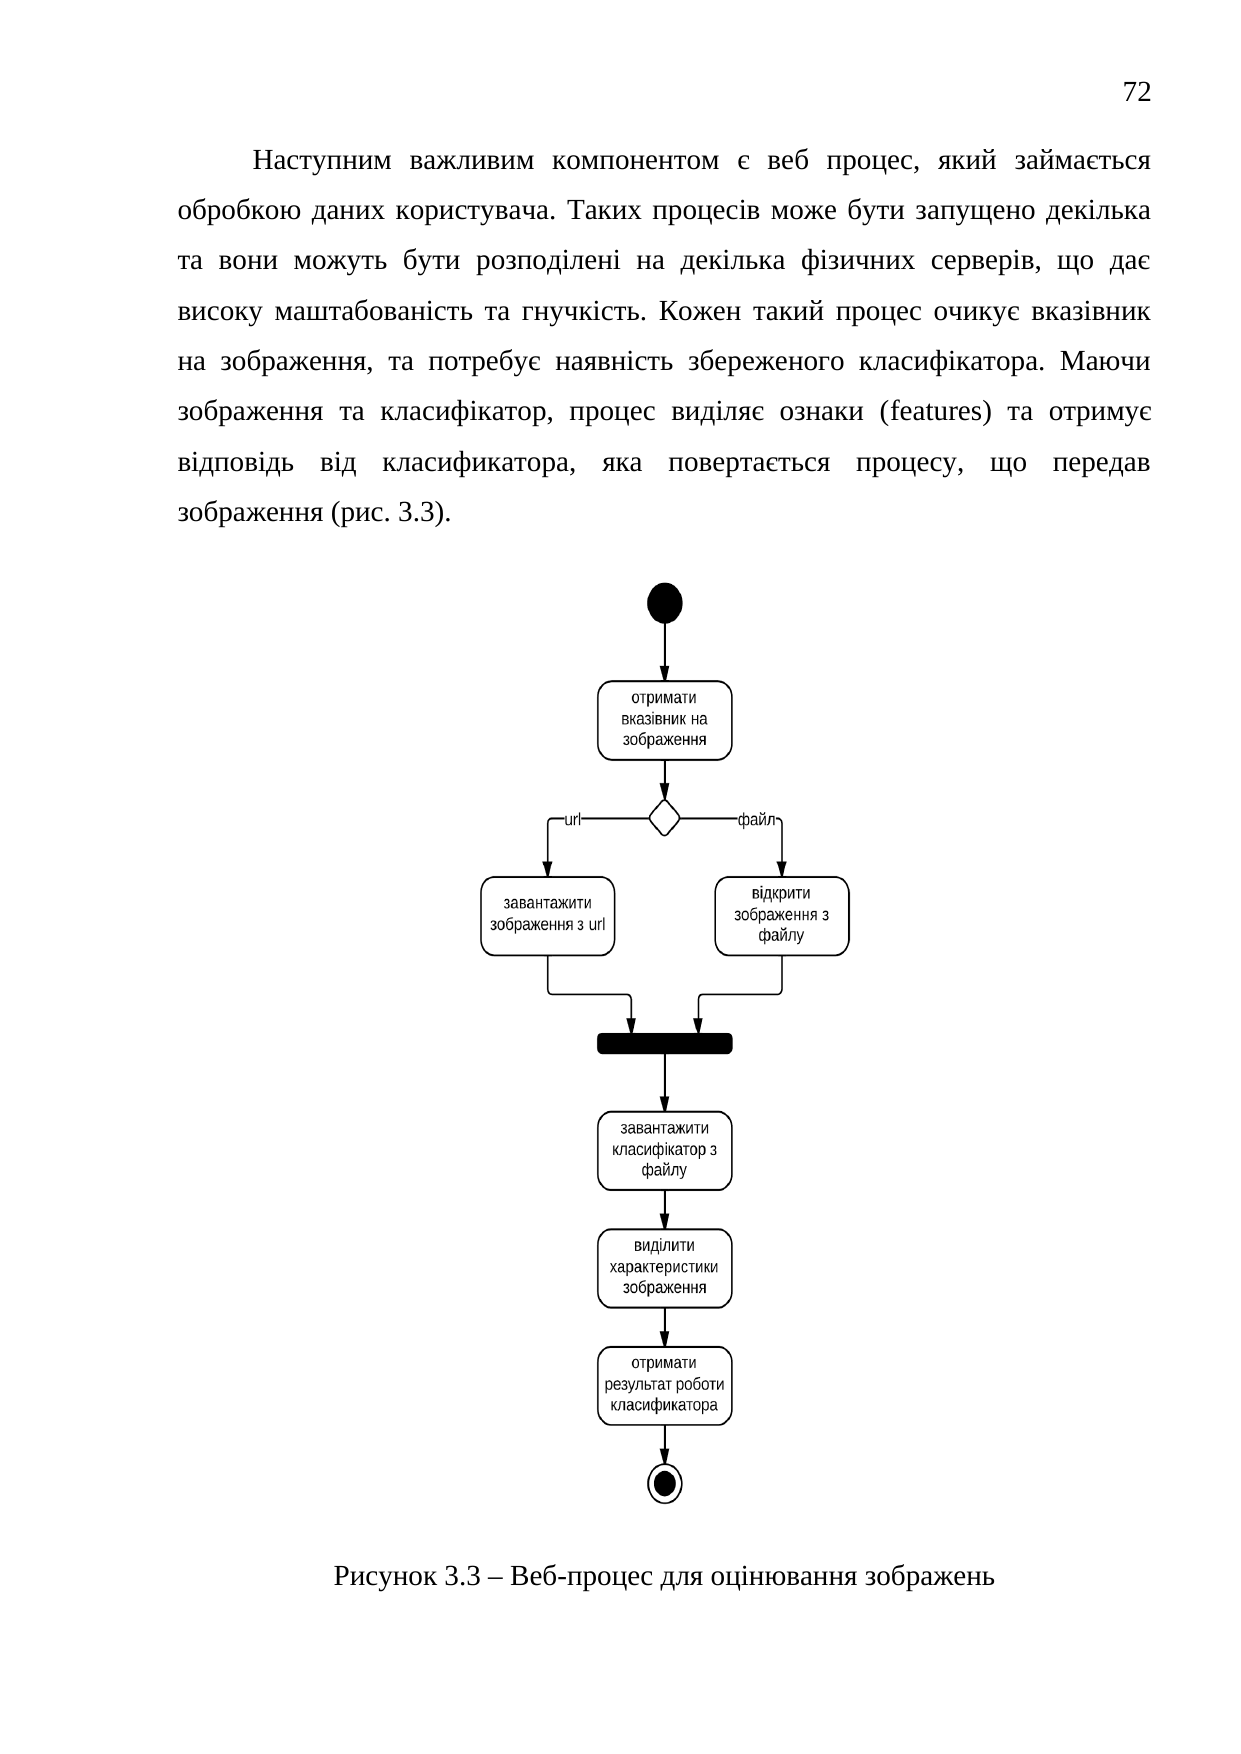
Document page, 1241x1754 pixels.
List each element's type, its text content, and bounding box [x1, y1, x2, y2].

text Рисунок 3.3 – Веб-процес для оцінювання зображень [177, 1558, 1152, 1591]
text Наступним важливим компонентом є веб процес, який займається обробкою даних користувача. Таких процесів може бути запущено декілька та вони можуть бути розподілені на декілька фізичних серверів, що дає високу маштабованість та гнучкість. Кожен такий процес очикує вказівник на зображення, та потребує наявність збереженого класифікатора. Маючи зображення та класифікатор, процес виділяє ознаки (features) та отримує відповідь від класификатора, яка повертається процесу, що передав зображення (рис. 3.3). [177, 142, 1152, 527]
picture [447, 544, 882, 1542]
